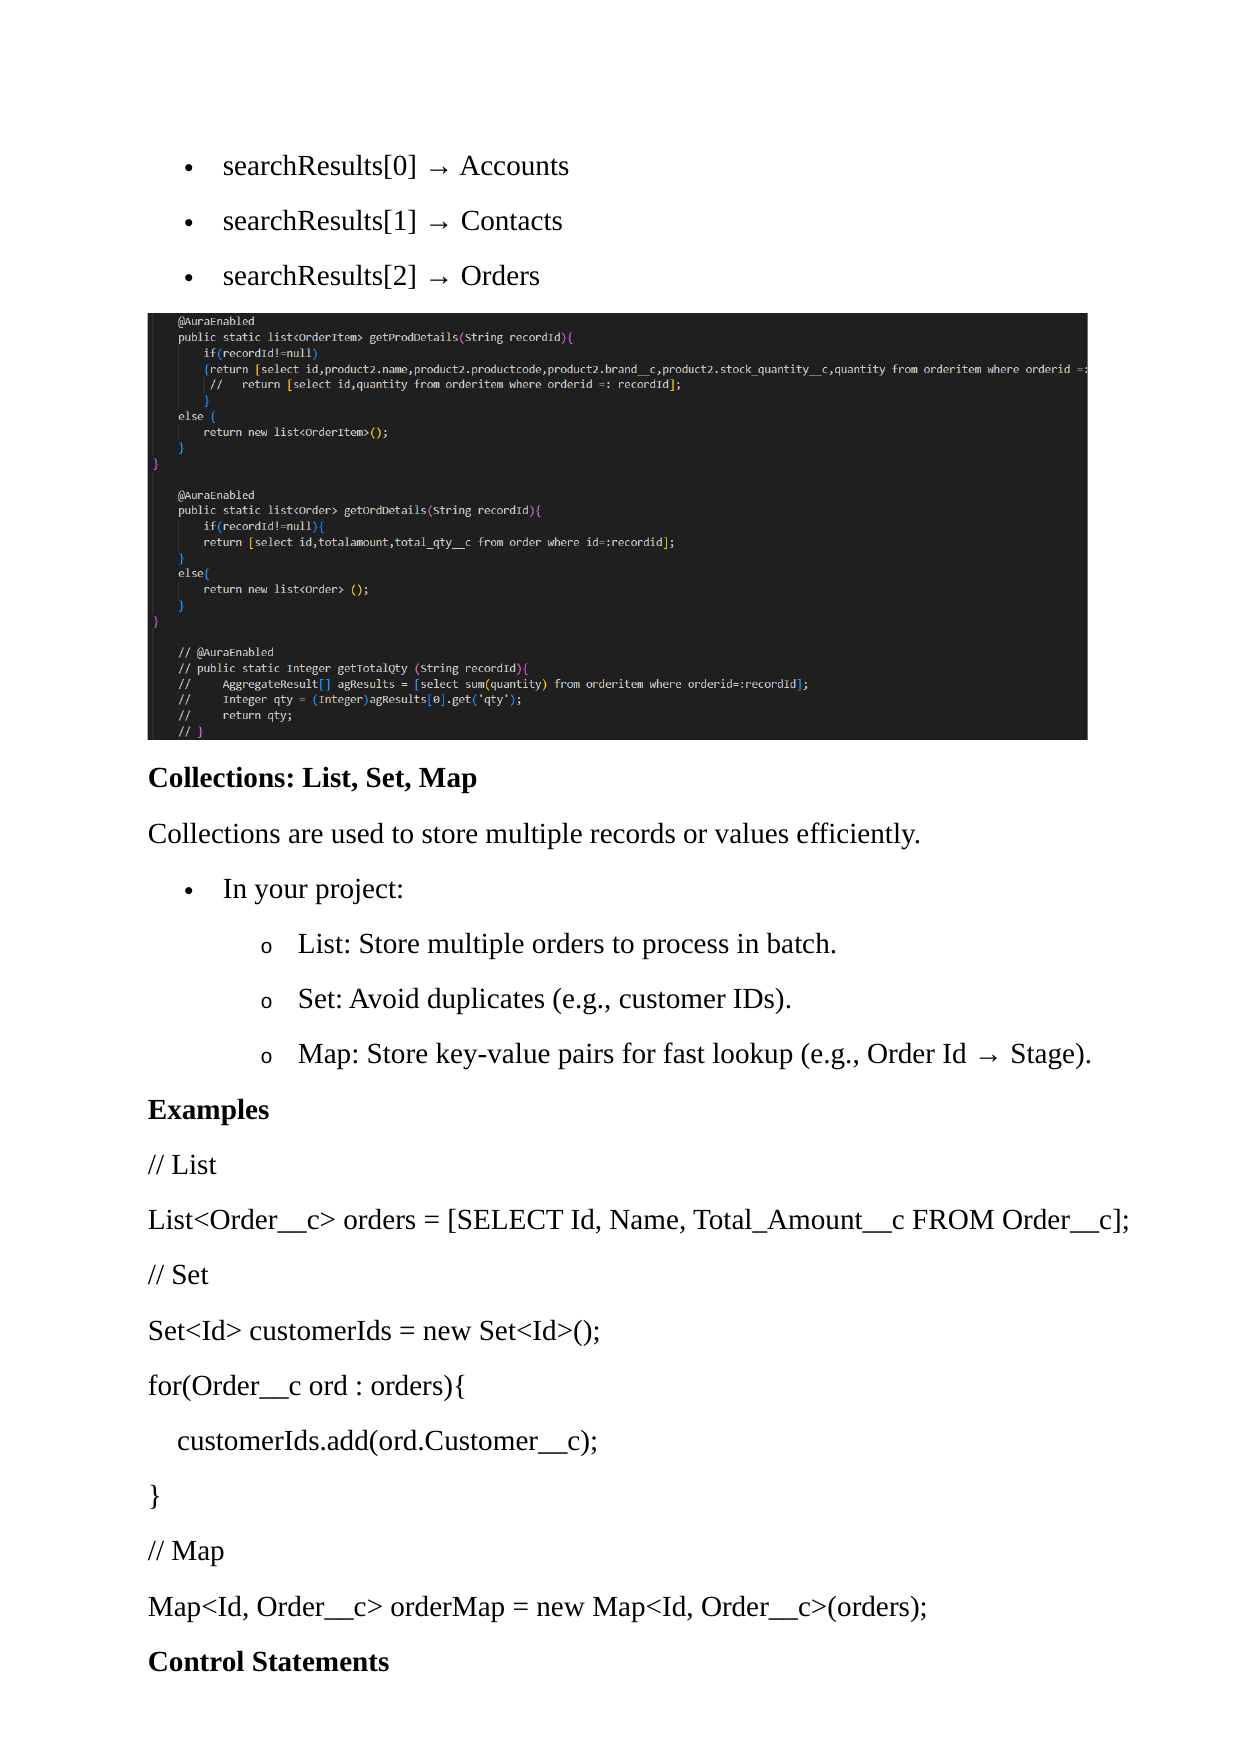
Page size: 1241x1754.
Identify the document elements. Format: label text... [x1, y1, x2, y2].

list searchResults[2] → Orders [185, 258, 1181, 292]
list searchResults[1] → Contacts [185, 203, 1181, 237]
text Map<Id, Order__c> orderMap = new Map<Id, Order__c>(orders); [148, 1589, 1181, 1622]
list searchResults[0] → Accounts [185, 148, 1181, 181]
list In your project: [185, 871, 1181, 904]
text List<Order__c> orders = [SELECT Id, Name, Total_Amount__c FROM Order__c]; [148, 1202, 1181, 1236]
text Collections: List, Set, Map [148, 761, 1181, 794]
text // Set [148, 1257, 1181, 1291]
text Control Statements [148, 1644, 1181, 1677]
list Map: Store key-value pairs for fast lookup (e.g., Order Id → Stage). [260, 1037, 1181, 1070]
list List: Store multiple orders to process in batch. [260, 926, 1181, 960]
text Examples [148, 1092, 1181, 1125]
picture [147, 313, 1088, 740]
text Collections are used to store multiple records or values efficiently. [148, 816, 1181, 849]
text for(Order__c ord : orders){ [148, 1368, 1181, 1401]
list Set: Avoid duplicates (e.g., customer IDs). [260, 981, 1181, 1015]
text customerIds.add(ord.Customer__c); [148, 1423, 1181, 1457]
text Set<Id> customerIds = new Set<Id>(); [148, 1313, 1181, 1346]
text } [148, 1478, 1181, 1512]
text // List [148, 1147, 1181, 1181]
text // Map [148, 1533, 1181, 1567]
